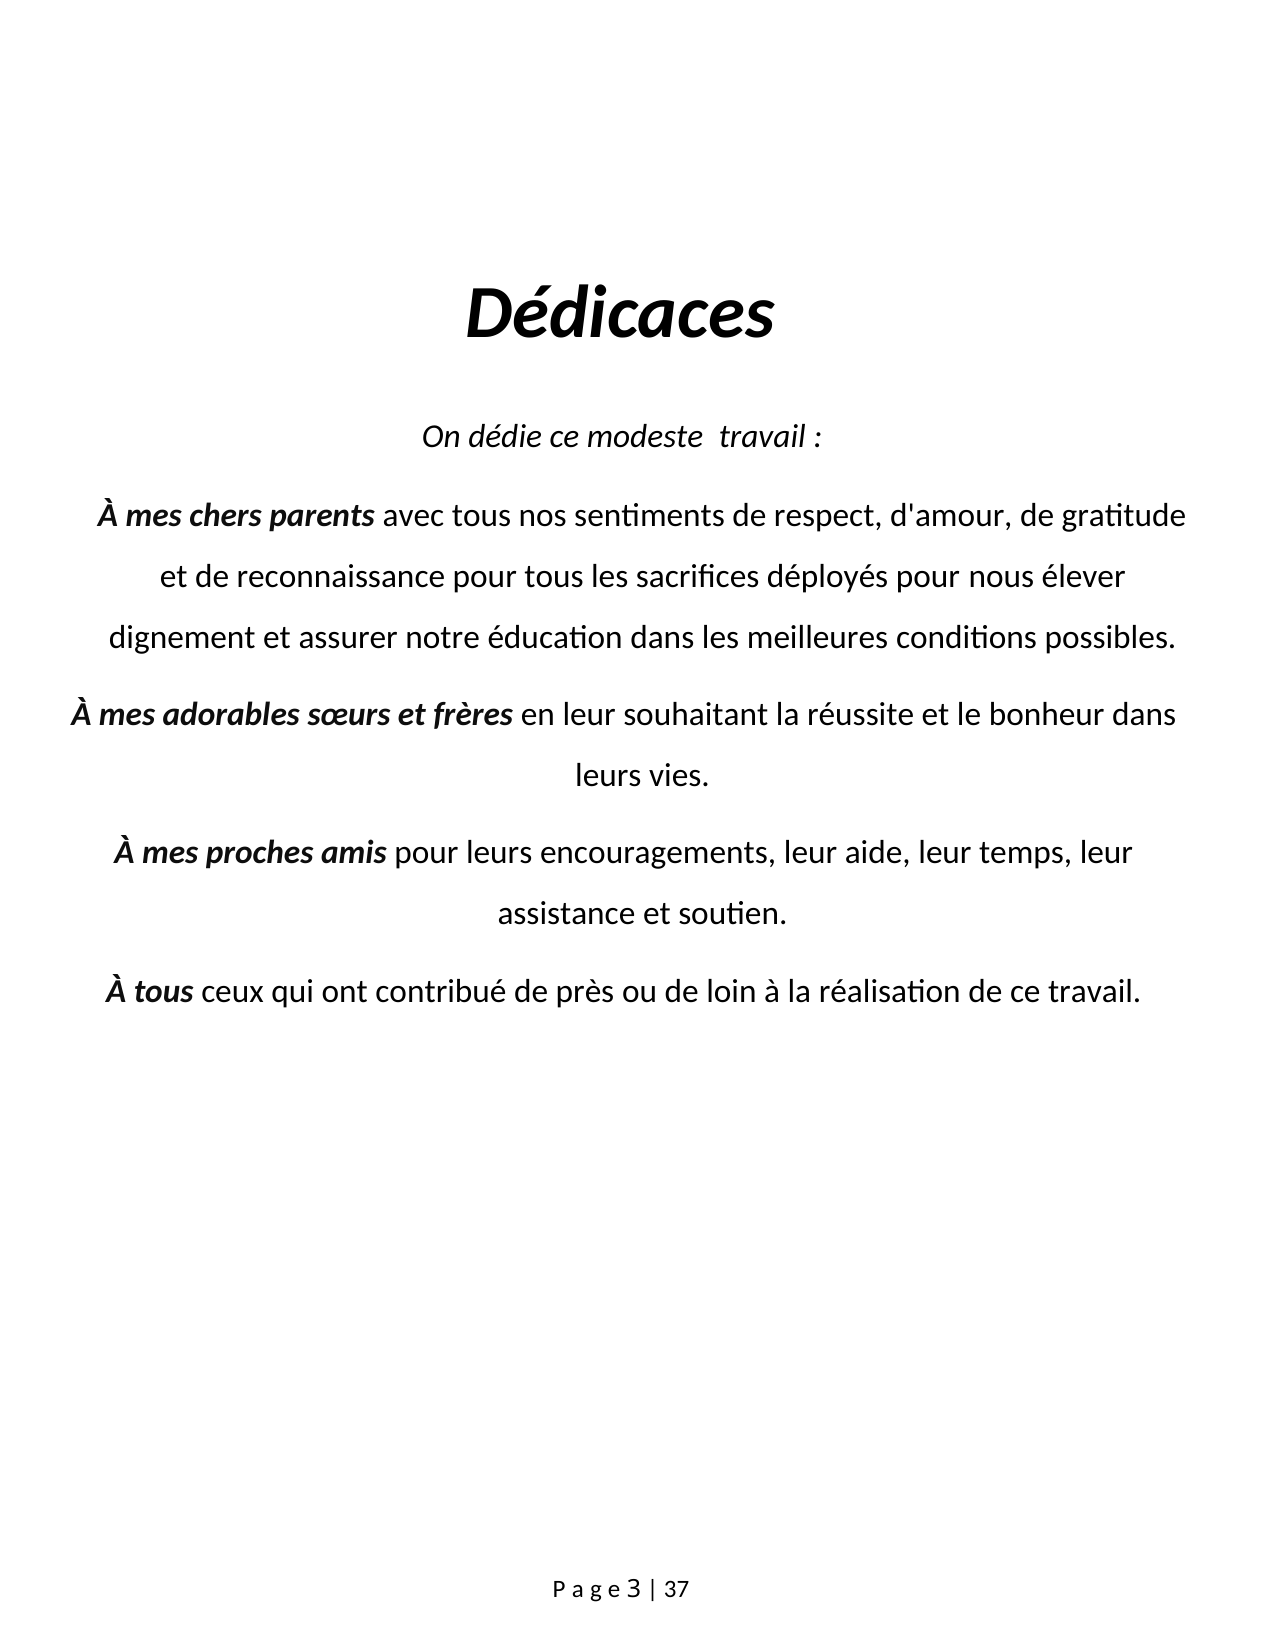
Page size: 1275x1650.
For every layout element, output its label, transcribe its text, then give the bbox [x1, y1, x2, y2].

text À tous ceux qui ont contribué de près ou de loin à la réalisation de ce travail. [69, 970, 1178, 1011]
subtitle Dédicaces [69, 264, 1178, 356]
text On dédie ce modeste travail : [69, 415, 1178, 455]
text À mes chers parents avec tous nos sentiments de respect, d'amour, de gratitude et de reconnaissance pour tous les sacrifices déployés pour nous élever dignement et assurer notre éducation dans les meilleures conditions possibles. [91, 494, 1193, 656]
text À mes proches amis pour leurs encouragements, leur aide, leur temps, leur assistance et soutien. [69, 831, 1177, 933]
text À mes adorables sœurs et frères en leur souhaitant la réussite et le bonheur dans leurs vies. [69, 693, 1177, 794]
